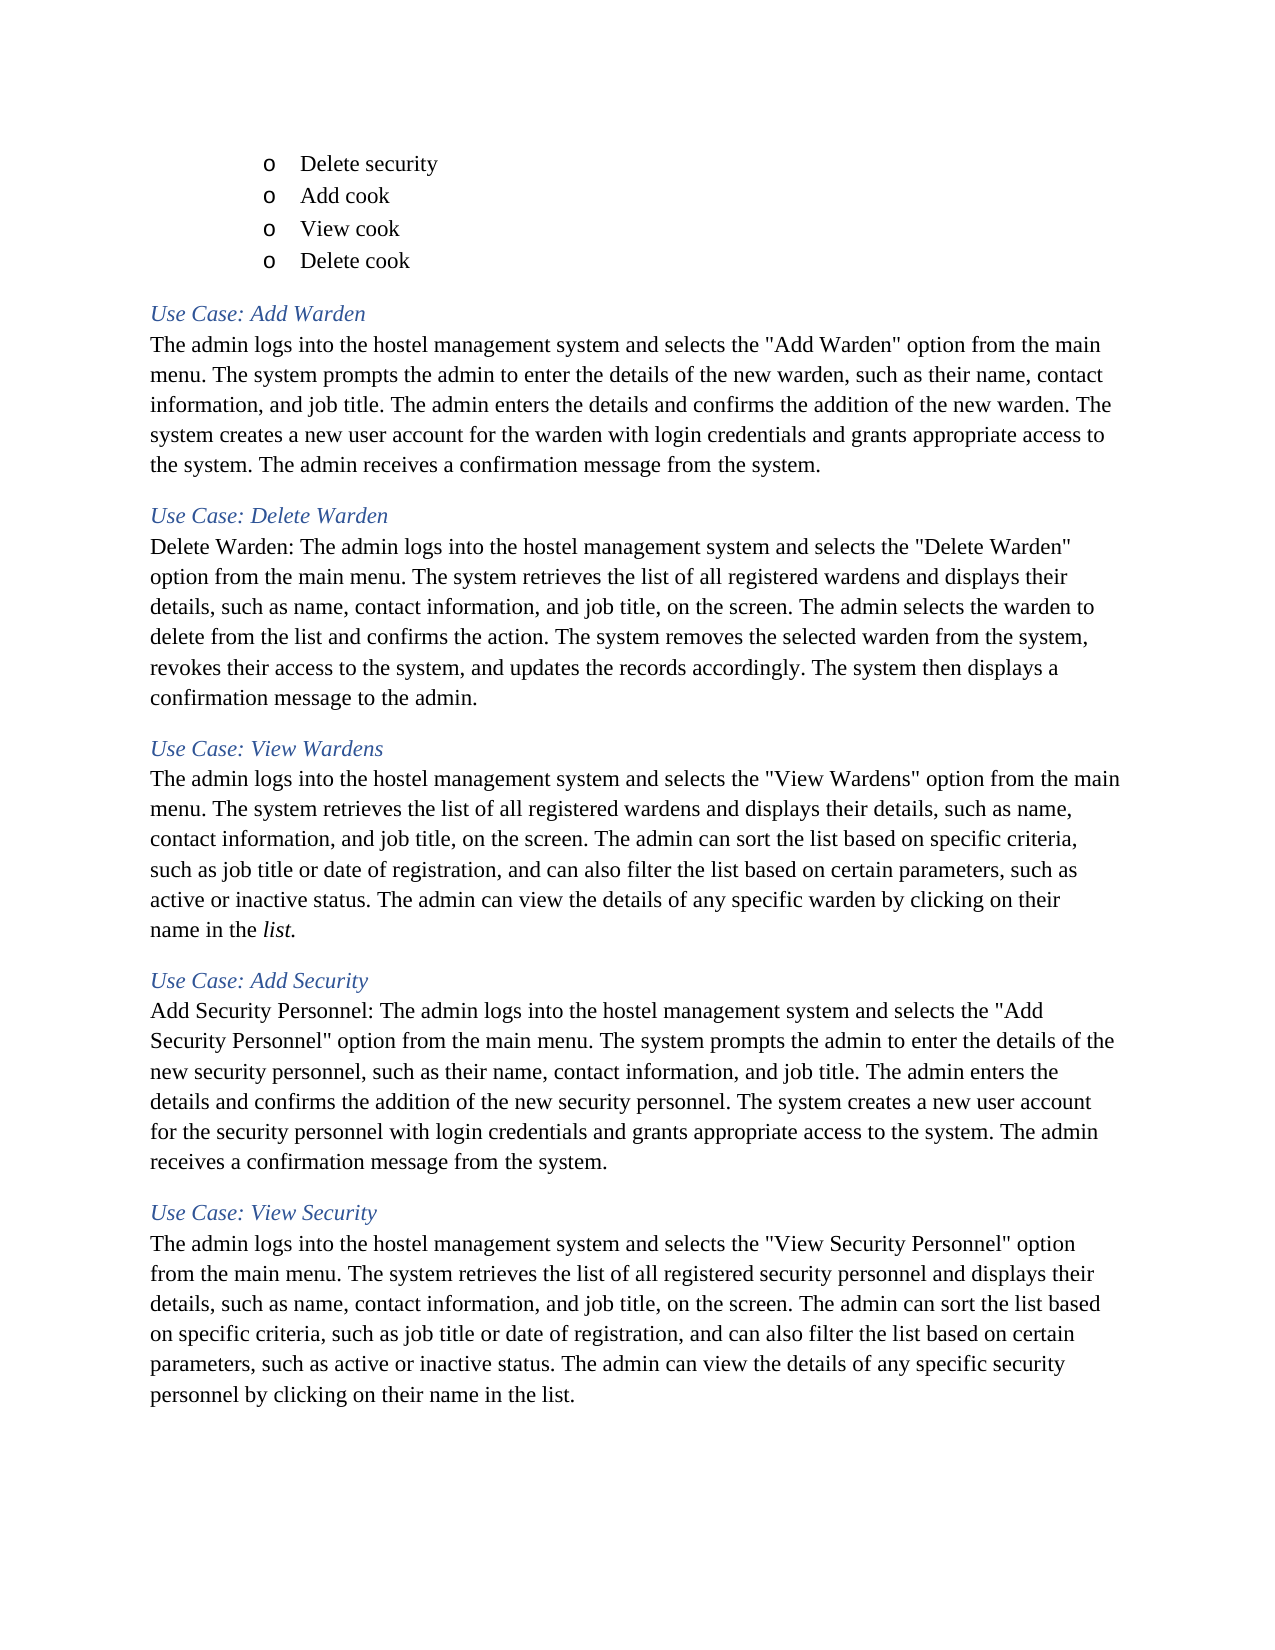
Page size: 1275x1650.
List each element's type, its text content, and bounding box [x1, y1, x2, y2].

list Delete security [262, 150, 1125, 178]
list View cook [262, 215, 1125, 243]
list Delete cook [262, 247, 1125, 275]
subtitle Use Case: Add Warden [150, 300, 1125, 327]
subtitle Use Case: Add Security [150, 967, 1125, 993]
text Delete Warden: The admin logs into the hostel management system and selects the "Delete Warden" option from the main menu. The system retrieves the list of all registered wardens and displays their details, such as name, contact information, and job title, on the screen. The admin selects the warden to delete from the list and confirms the action. The system removes the selected warden from the system, revokes their access to the system, and updates the records accordingly. The system then displays a confirmation message to the admin. [150, 533, 1125, 710]
subtitle Use Case: View Security [150, 1199, 1125, 1226]
subtitle Use Case: Delete Warden [150, 502, 1125, 529]
text The admin logs into the hostel management system and selects the "Add Warden" option from the main menu. The system prompts the admin to enter the details of the new warden, such as their name, contact information, and job title. The admin enters the details and confirms the addition of the new warden. The system creates a new user account for the warden with login credentials and grants appropriate access to the system. The admin receives a confirmation message from the system. [150, 331, 1125, 478]
text The admin logs into the hostel management system and selects the "View Wardens" option from the main menu. The system retrieves the list of all registered wardens and displays their details, such as name, contact information, and job title, on the screen. The admin can sort the list based on specific criteria, such as job title or date of registration, and can also filter the list based on certain parameters, such as active or inactive status. The admin can view the details of any specific warden by clicking on their name in the list. [150, 765, 1125, 942]
list Add cook [262, 182, 1125, 211]
text The admin logs into the hostel management system and selects the "View Security Personnel" option from the main menu. The system retrieves the list of all registered security personnel and displays their details, such as name, contact information, and job title, on the screen. The admin can sort the list based on specific criteria, such as job title or date of registration, and can also filter the list based on certain parameters, such as active or inactive status. The admin can view the details of any specific security personnel by clicking on their name in the list. [150, 1229, 1125, 1407]
text Add Security Personnel: The admin logs into the hostel management system and selects the "Add Security Personnel" option from the main menu. The system prompts the admin to enter the details of the new security personnel, such as their name, contact information, and job title. The admin enters the details and confirms the addition of the new security personnel. The system creates a new user account for the security personnel with login credentials and grants appropriate access to the system. The admin receives a confirmation message from the system. [150, 997, 1125, 1175]
subtitle Use Case: View Wardens [150, 735, 1125, 761]
